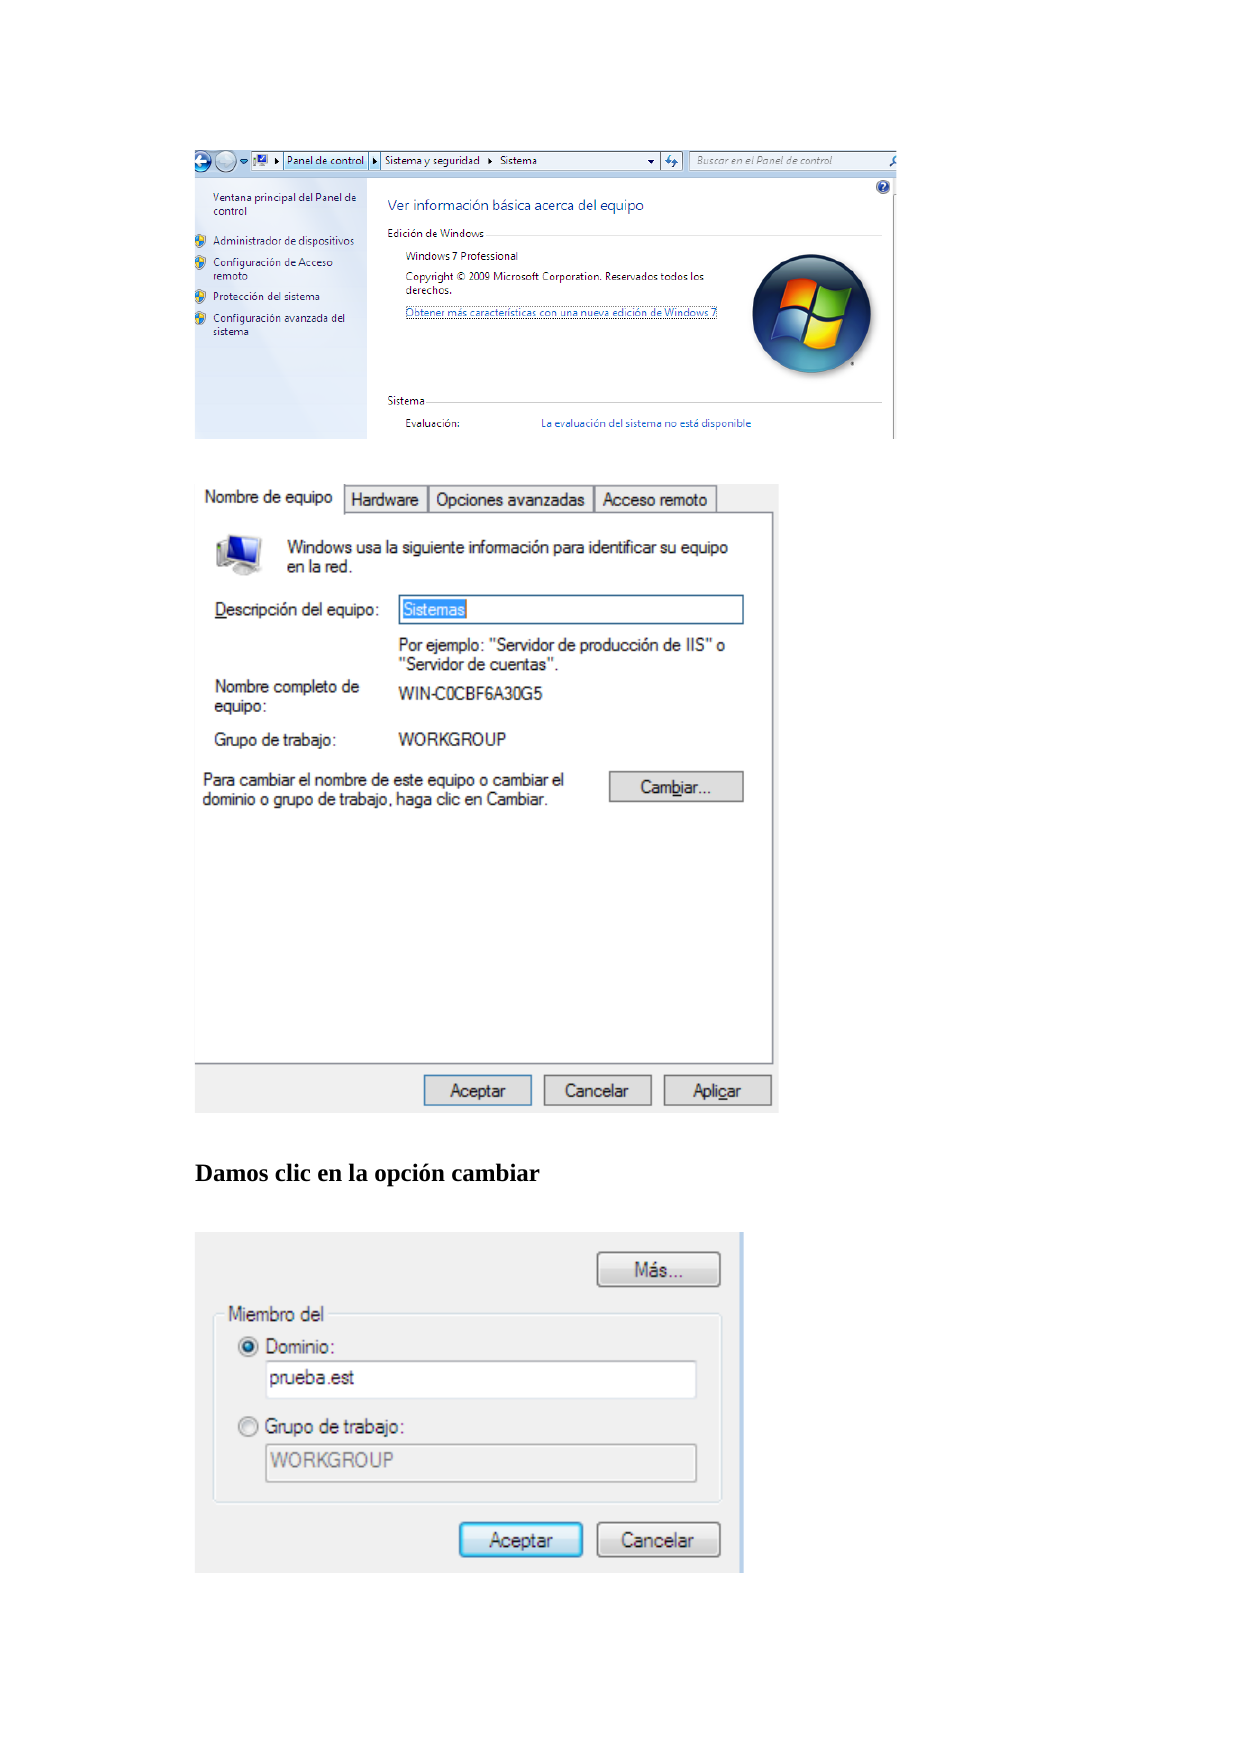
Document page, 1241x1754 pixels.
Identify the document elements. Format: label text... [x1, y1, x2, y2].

picture [194, 150, 897, 439]
picture [194, 1232, 744, 1573]
picture [194, 484, 779, 1113]
text Damos clic en la opción cambiar [150, 1158, 1090, 1187]
